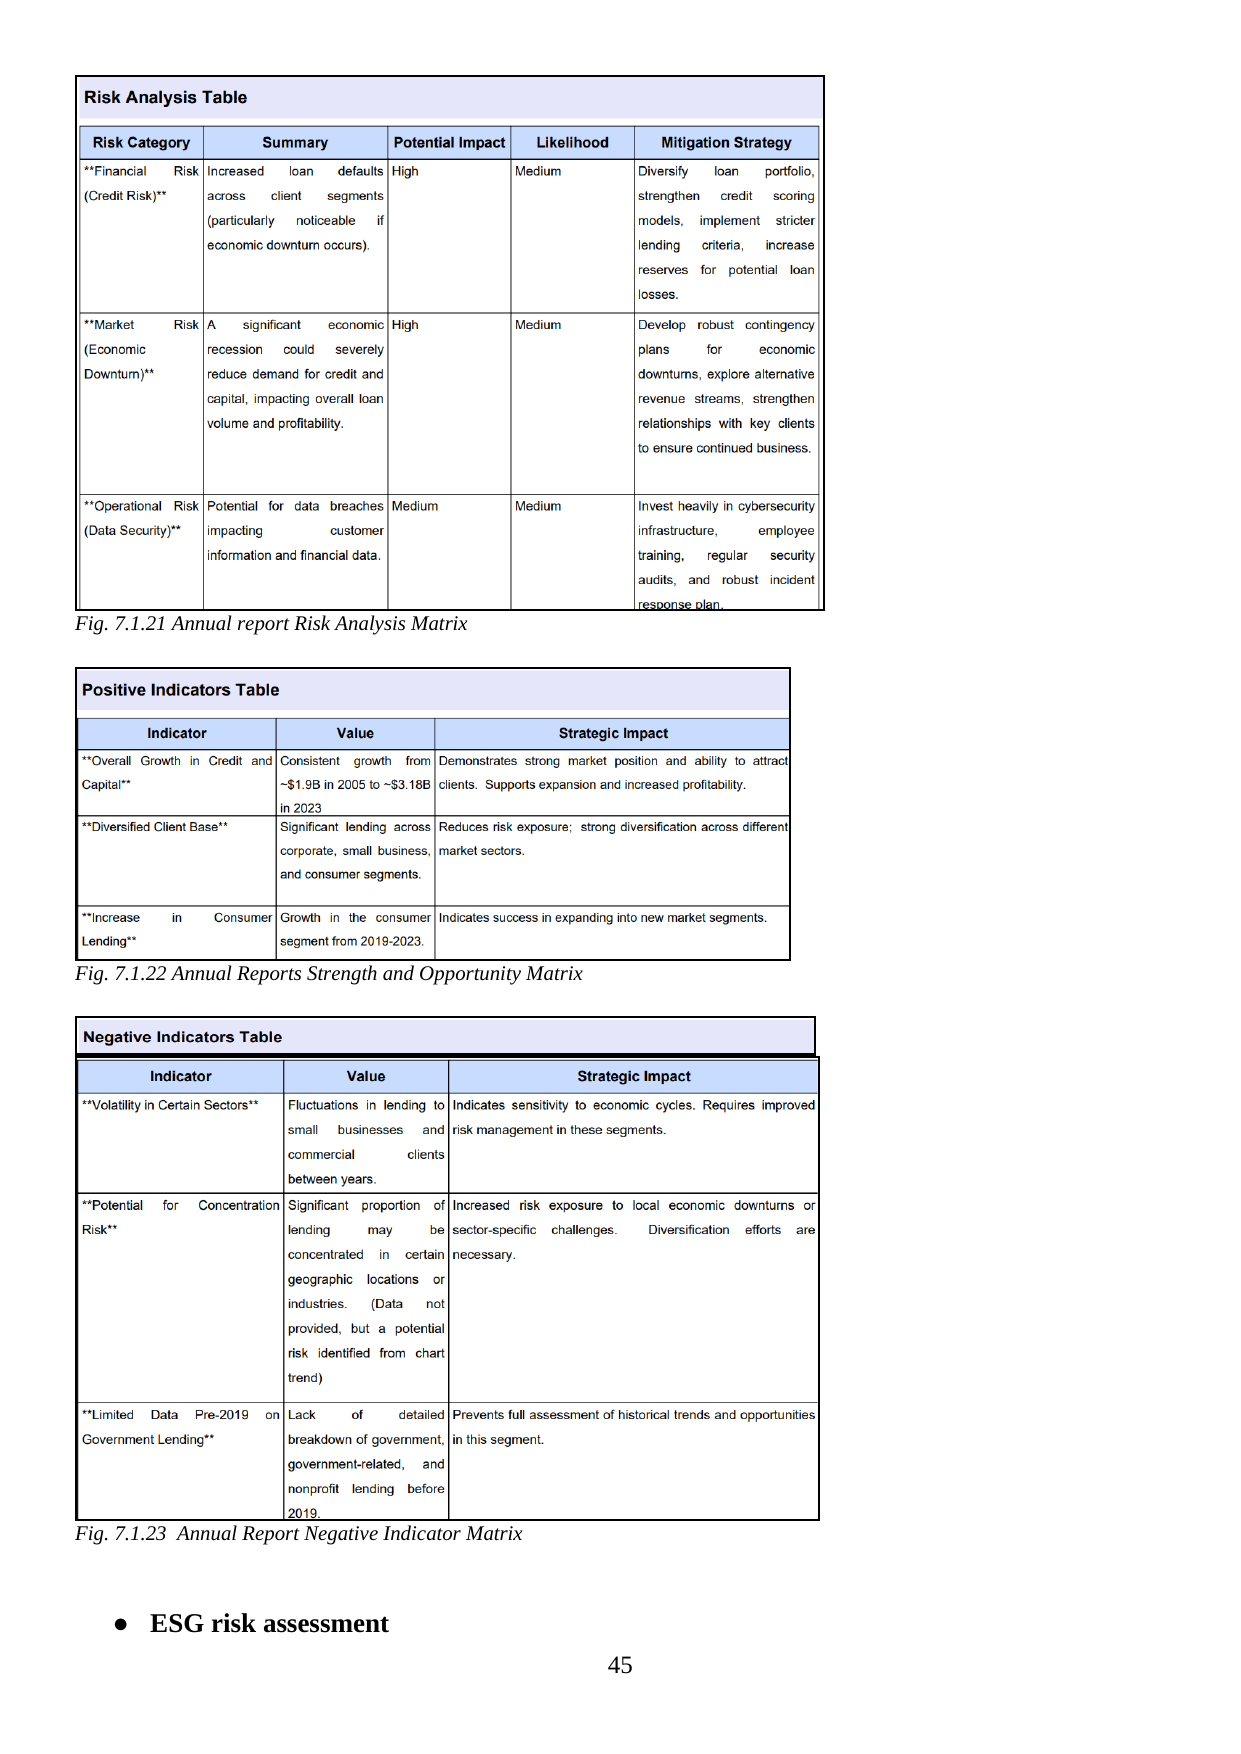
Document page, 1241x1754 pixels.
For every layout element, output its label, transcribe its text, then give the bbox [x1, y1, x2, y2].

picture [77, 669, 789, 959]
text Fig. 7.1.22 Annual Reports Strength and Opportunity Matrix [75, 961, 1165, 985]
picture [77, 1058, 818, 1519]
list ESG risk assessment [112, 1607, 1165, 1638]
picture [77, 1018, 814, 1053]
text Fig. 7.1.23 Annual Report Negative Indicator Matrix [75, 1521, 1165, 1545]
text Fig. 7.1.21 Annual report Risk Analysis Matrix [75, 611, 1165, 635]
picture [77, 77, 823, 609]
